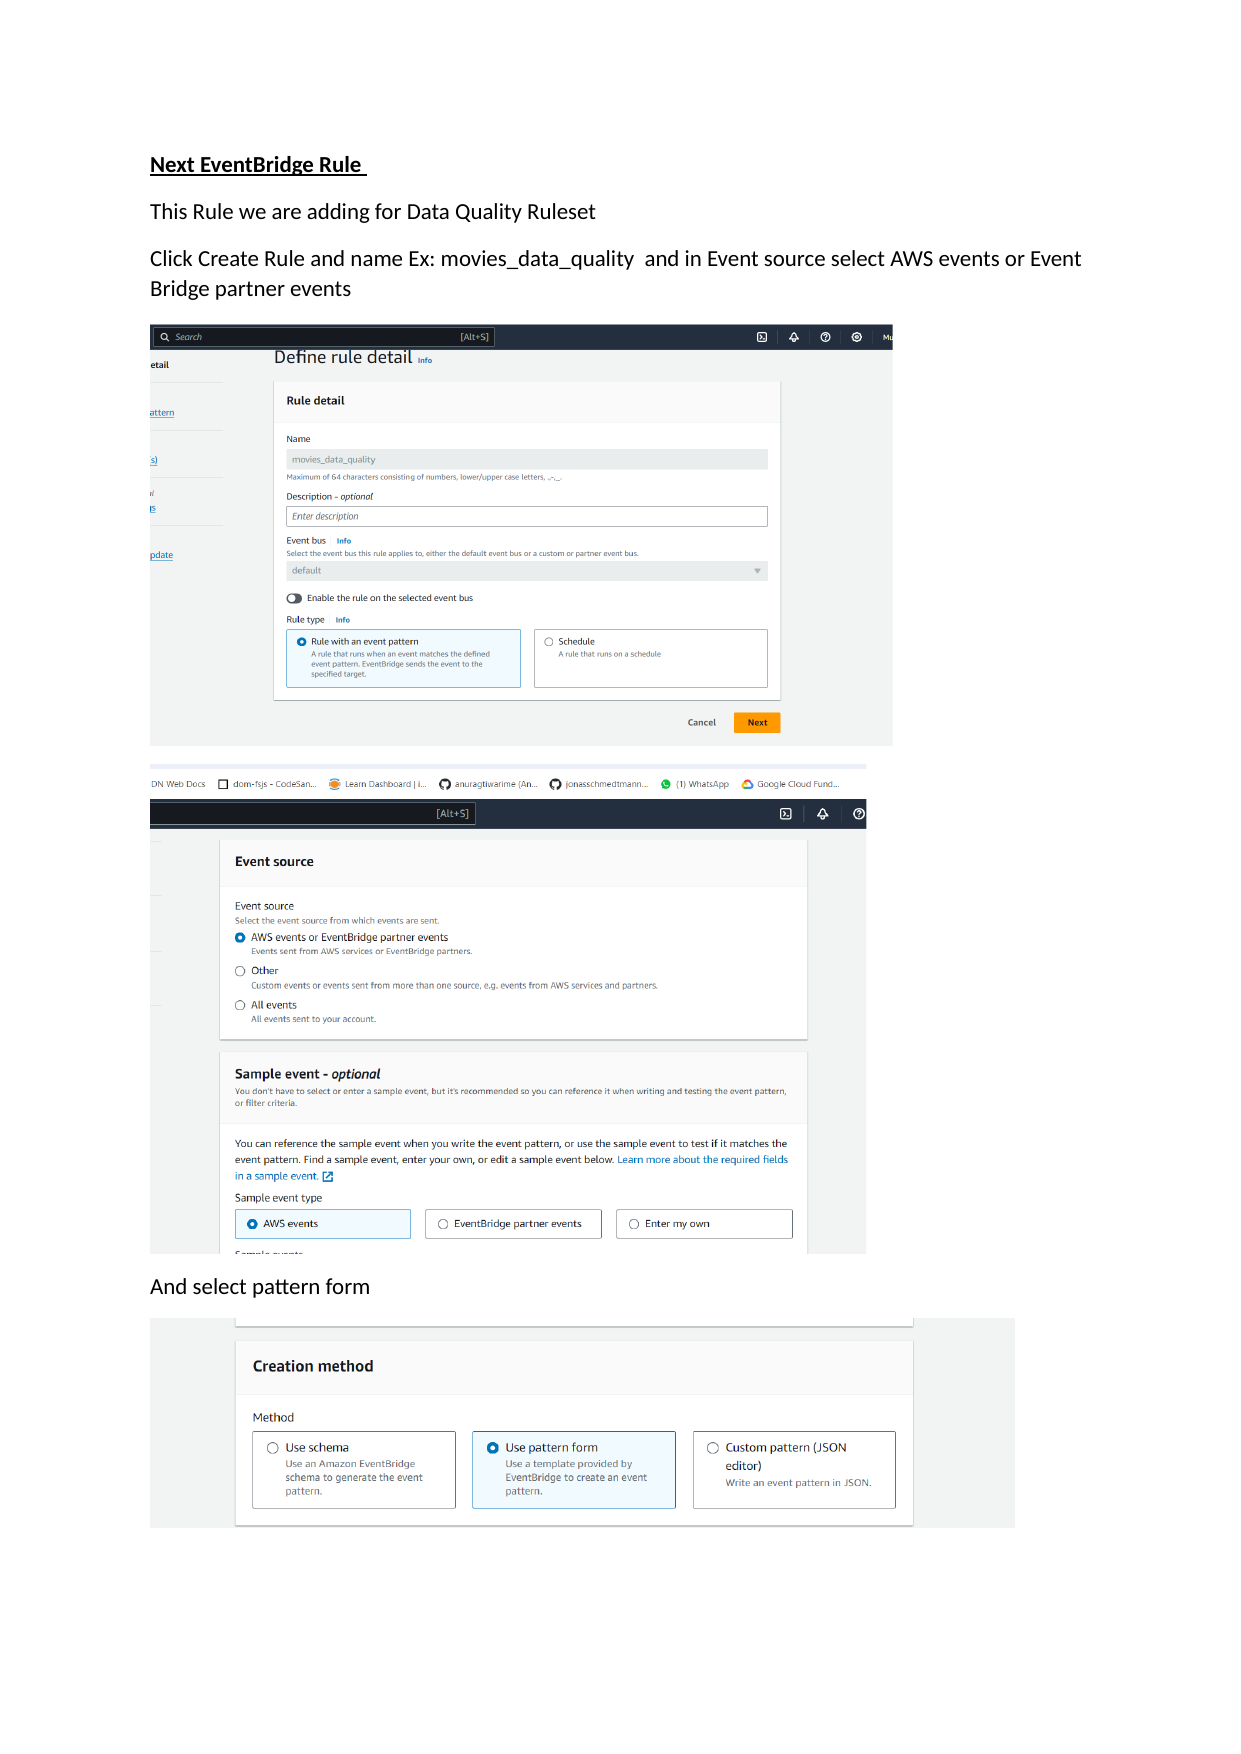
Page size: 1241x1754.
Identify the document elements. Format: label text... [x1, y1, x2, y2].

text This Rule we are adding for Data Quality Ruleset [150, 197, 1090, 225]
picture [150, 320, 893, 746]
text Click Create Rule and name Ex: movies_data_quality and in Event source select AWS events or Event Bridge partner events [150, 244, 1090, 302]
text Next EventBridge Rule [150, 150, 1090, 178]
text And select pattern form [150, 1272, 1090, 1300]
picture [150, 764, 867, 1254]
picture [150, 1318, 1015, 1528]
